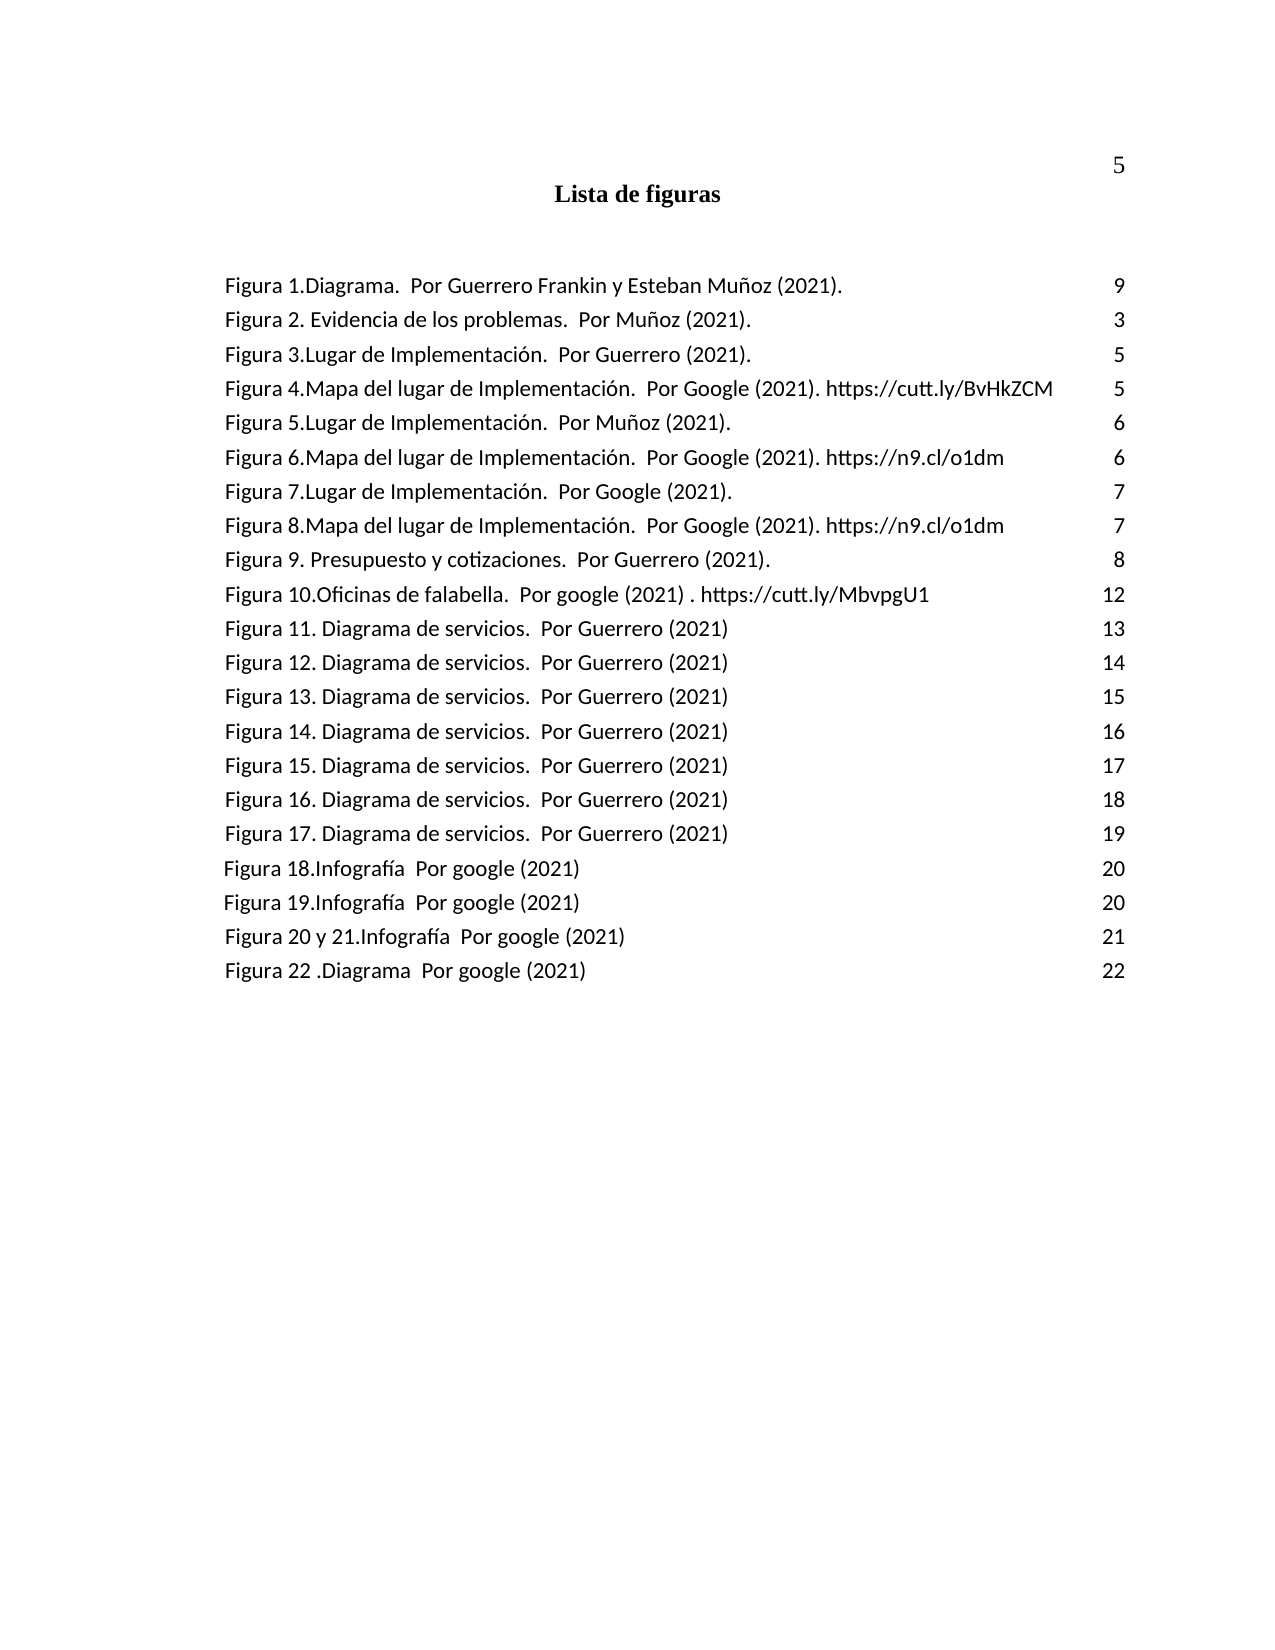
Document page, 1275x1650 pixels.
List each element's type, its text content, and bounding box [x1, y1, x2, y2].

text Lista de figuras [150, 179, 1125, 207]
